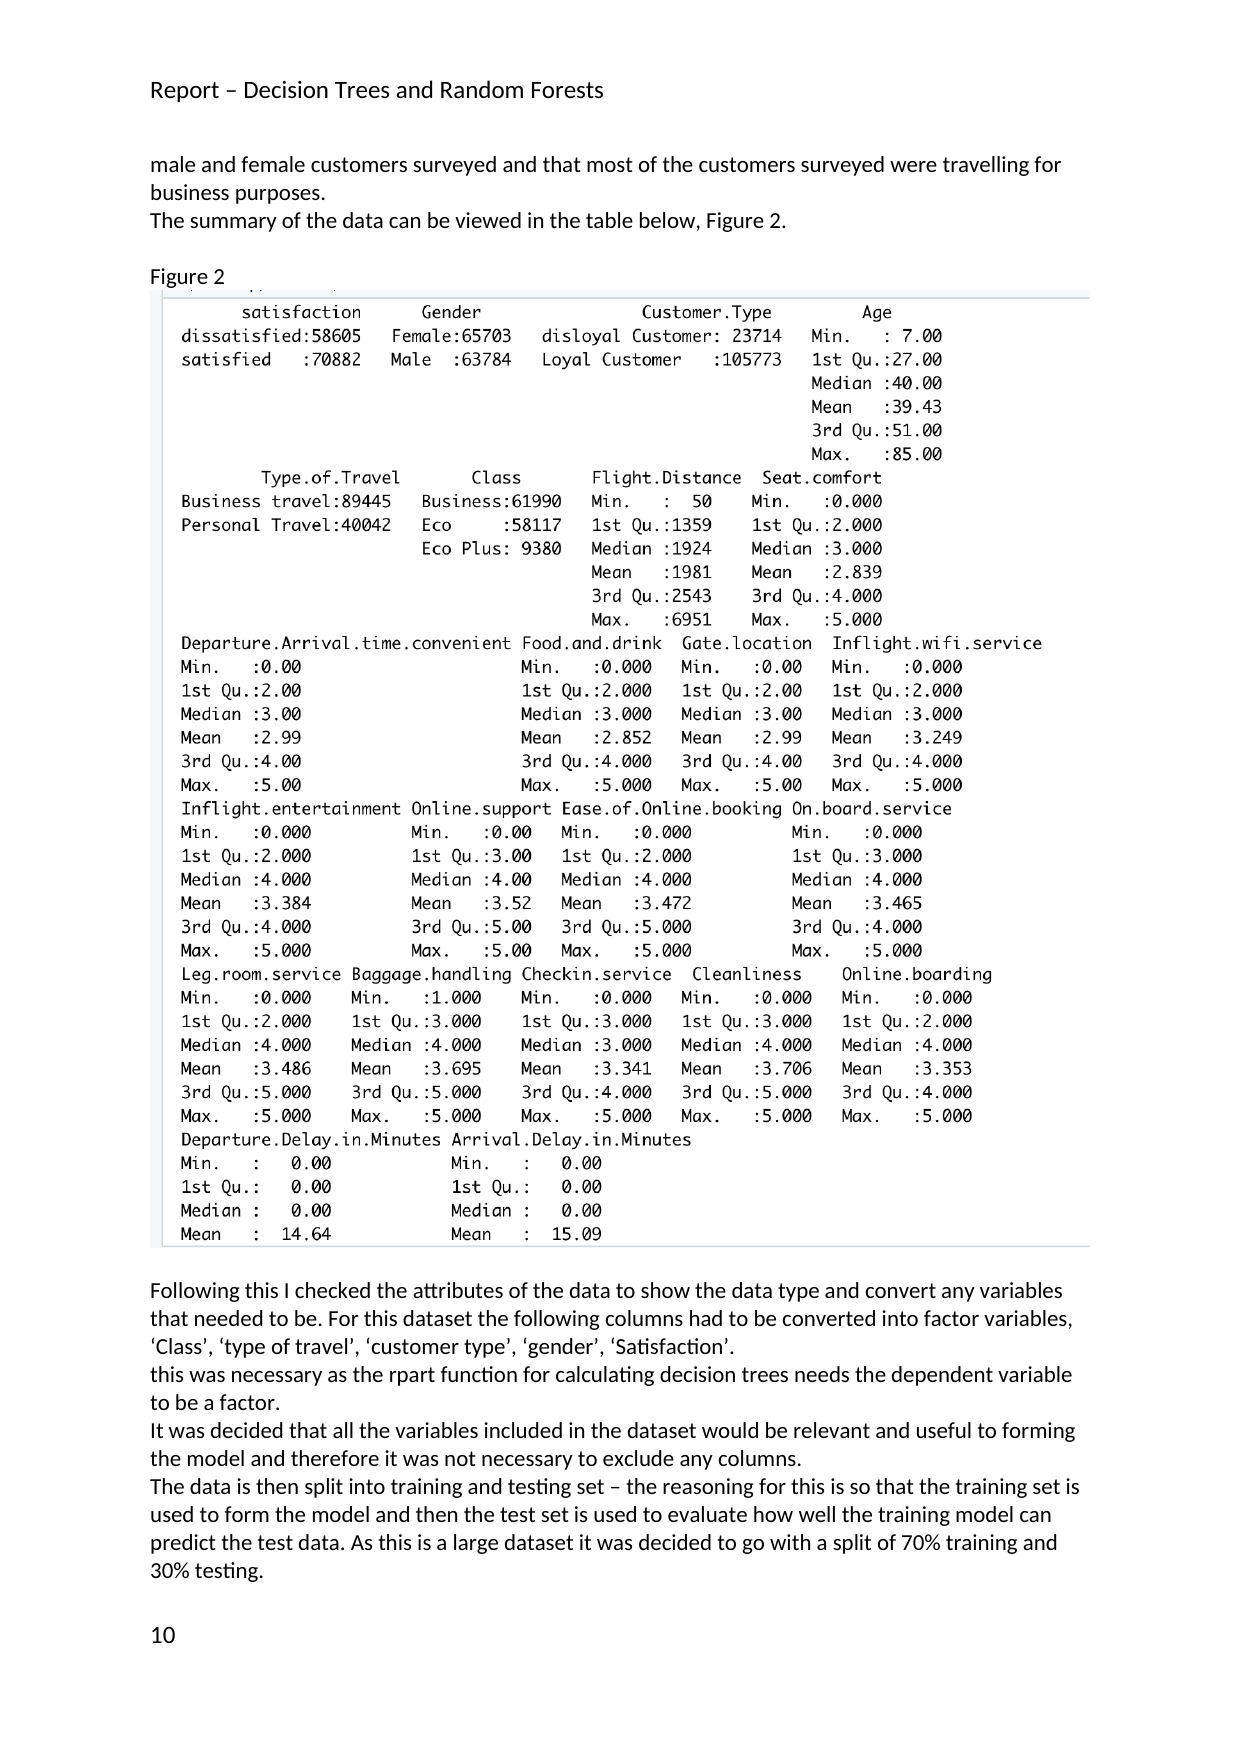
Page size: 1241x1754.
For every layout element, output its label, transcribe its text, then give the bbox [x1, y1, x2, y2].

picture [150, 290, 1090, 1248]
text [150, 150, 1090, 206]
text Following this I checked the attributes of the data to show the data type and convert any variables that needed to be. For this dataset the following columns had to be converted into factor variables, ‘Class’, ‘type of travel’, ‘customer type’, ‘gender’, ‘Satisfaction’. [150, 1276, 1090, 1360]
text this was necessary as the rpart function for calculating decision trees needs the dependent variable to be a factor. [150, 1360, 1090, 1416]
text The summary of the data can be viewed in the table below, Figure 2. [150, 206, 1090, 234]
text It was decided that all the variables included in the dataset would be relevant and useful to forming the model and therefore it was not necessary to exclude any columns. [150, 1416, 1090, 1472]
text Figure 2 [150, 262, 1090, 290]
text The data is then split into training and testing set – the reasoning for this is so that the training set is used to form the model and then the test set is used to evaluate how well the training model can predict the test data. As this is a large dataset it was decided to go with a split of 70% training and 30% testing. [150, 1472, 1090, 1584]
